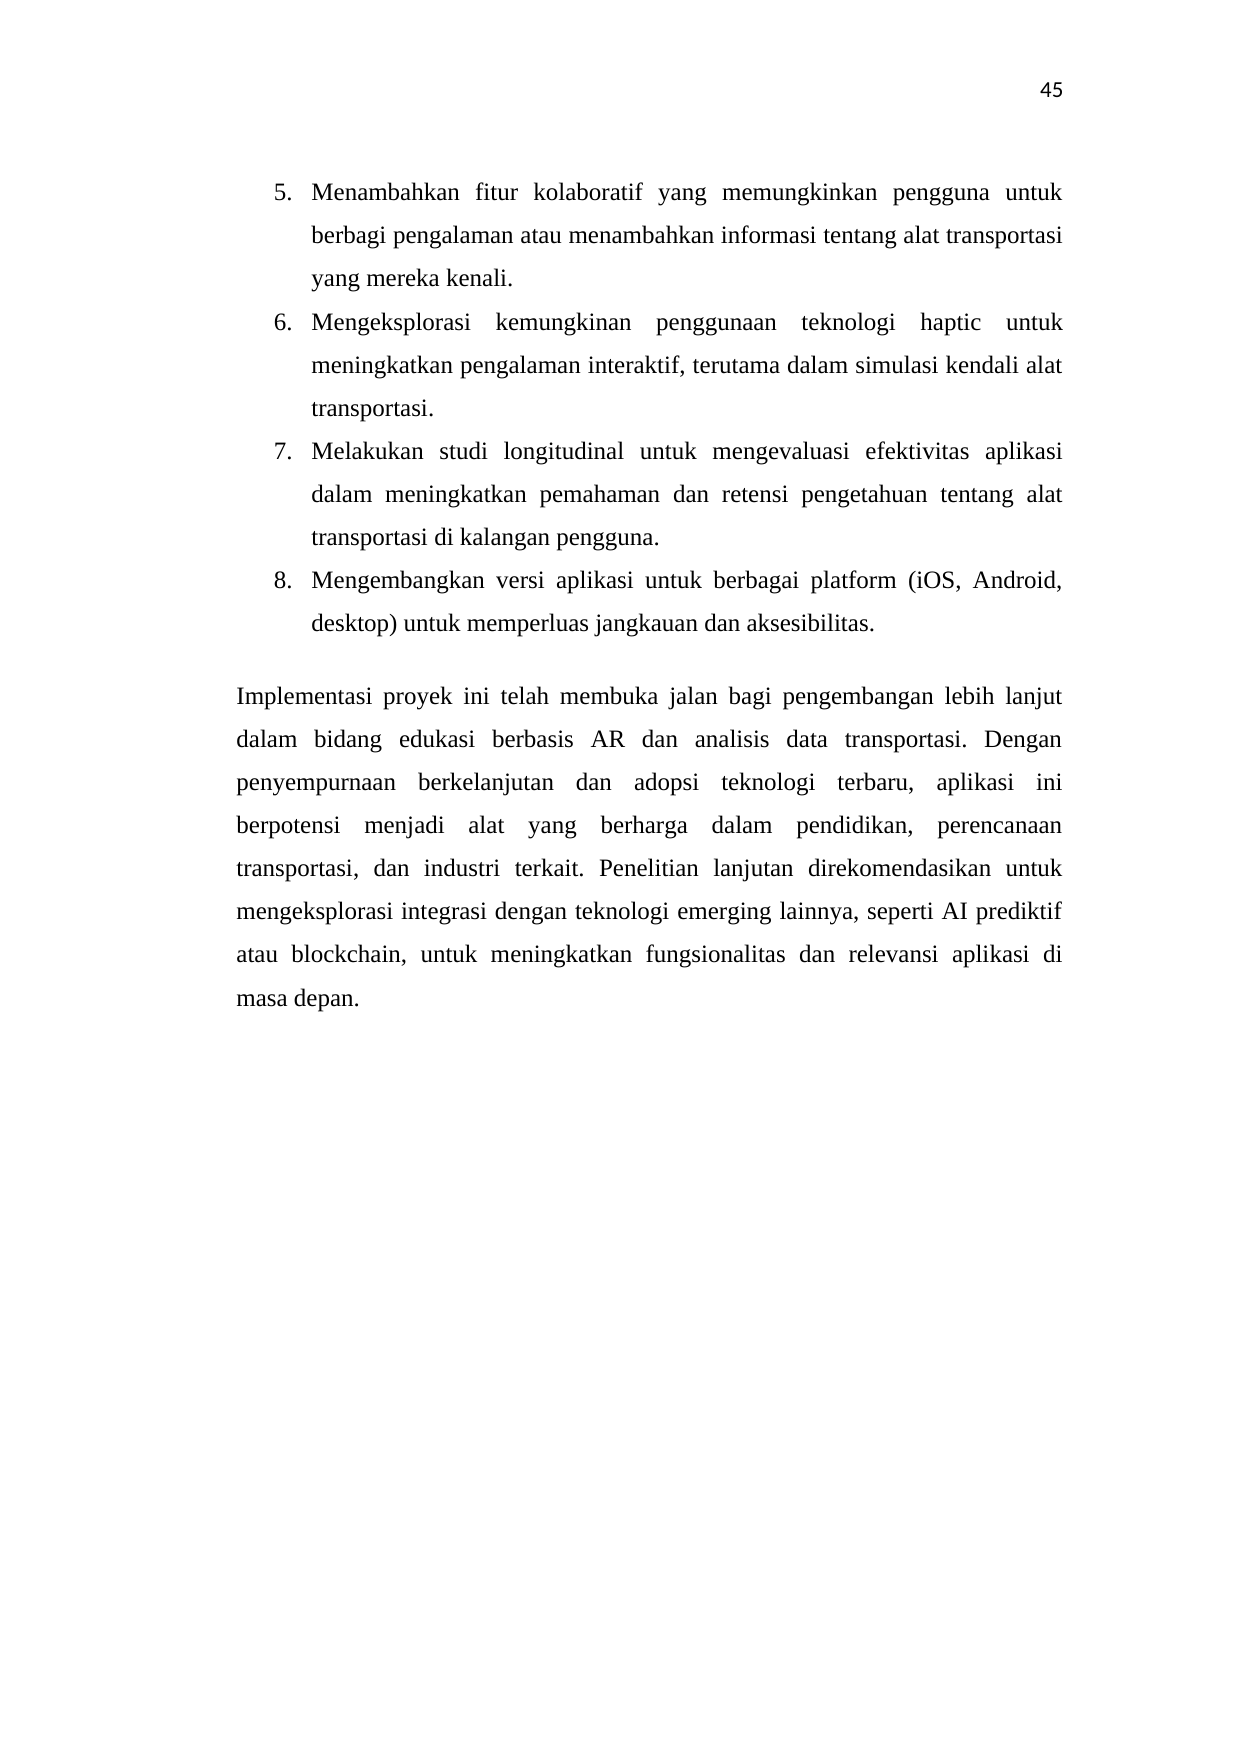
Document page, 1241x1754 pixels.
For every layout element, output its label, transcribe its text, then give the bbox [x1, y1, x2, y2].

list Menambahkan fitur kolaboratif yang memungkinkan pengguna untuk berbagi pengalaman atau menambahkan informasi tentang alat transportasi yang mereka kenali. [274, 177, 1063, 292]
list Melakukan studi longitudinal untuk mengevaluasi efektivitas aplikasi dalam meningkatkan pemahaman dan retensi pengetahuan tentang alat transportasi di kalangan pengguna. [274, 436, 1063, 551]
text Implementasi proyek ini telah membuka jalan bagi pengembangan lebih lanjut dalam bidang edukasi berbasis AR dan analisis data transportasi. Dengan penyempurnaan berkelanjutan dan adopsi teknologi terbaru, aplikasi ini berpotensi menjadi alat yang berharga dalam pendidikan, perencanaan transportasi, dan industri terkait. Penelitian lanjutan direkomendasikan untuk mengeksplorasi integrasi dengan teknologi emerging lainnya, seperti AI prediktif atau blockchain, untuk meningkatkan fungsionalitas dan relevansi aplikasi di masa depan. [236, 681, 1063, 1011]
list Mengeksplorasi kemungkinan penggunaan teknologi haptic untuk meningkatkan pengalaman interaktif, terutama dalam simulasi kendali alat transportasi. [274, 307, 1063, 422]
list Mengembangkan versi aplikasi untuk berbagai platform (iOS, Android, desktop) untuk memperluas jangkauan dan aksesibilitas. [274, 565, 1063, 637]
